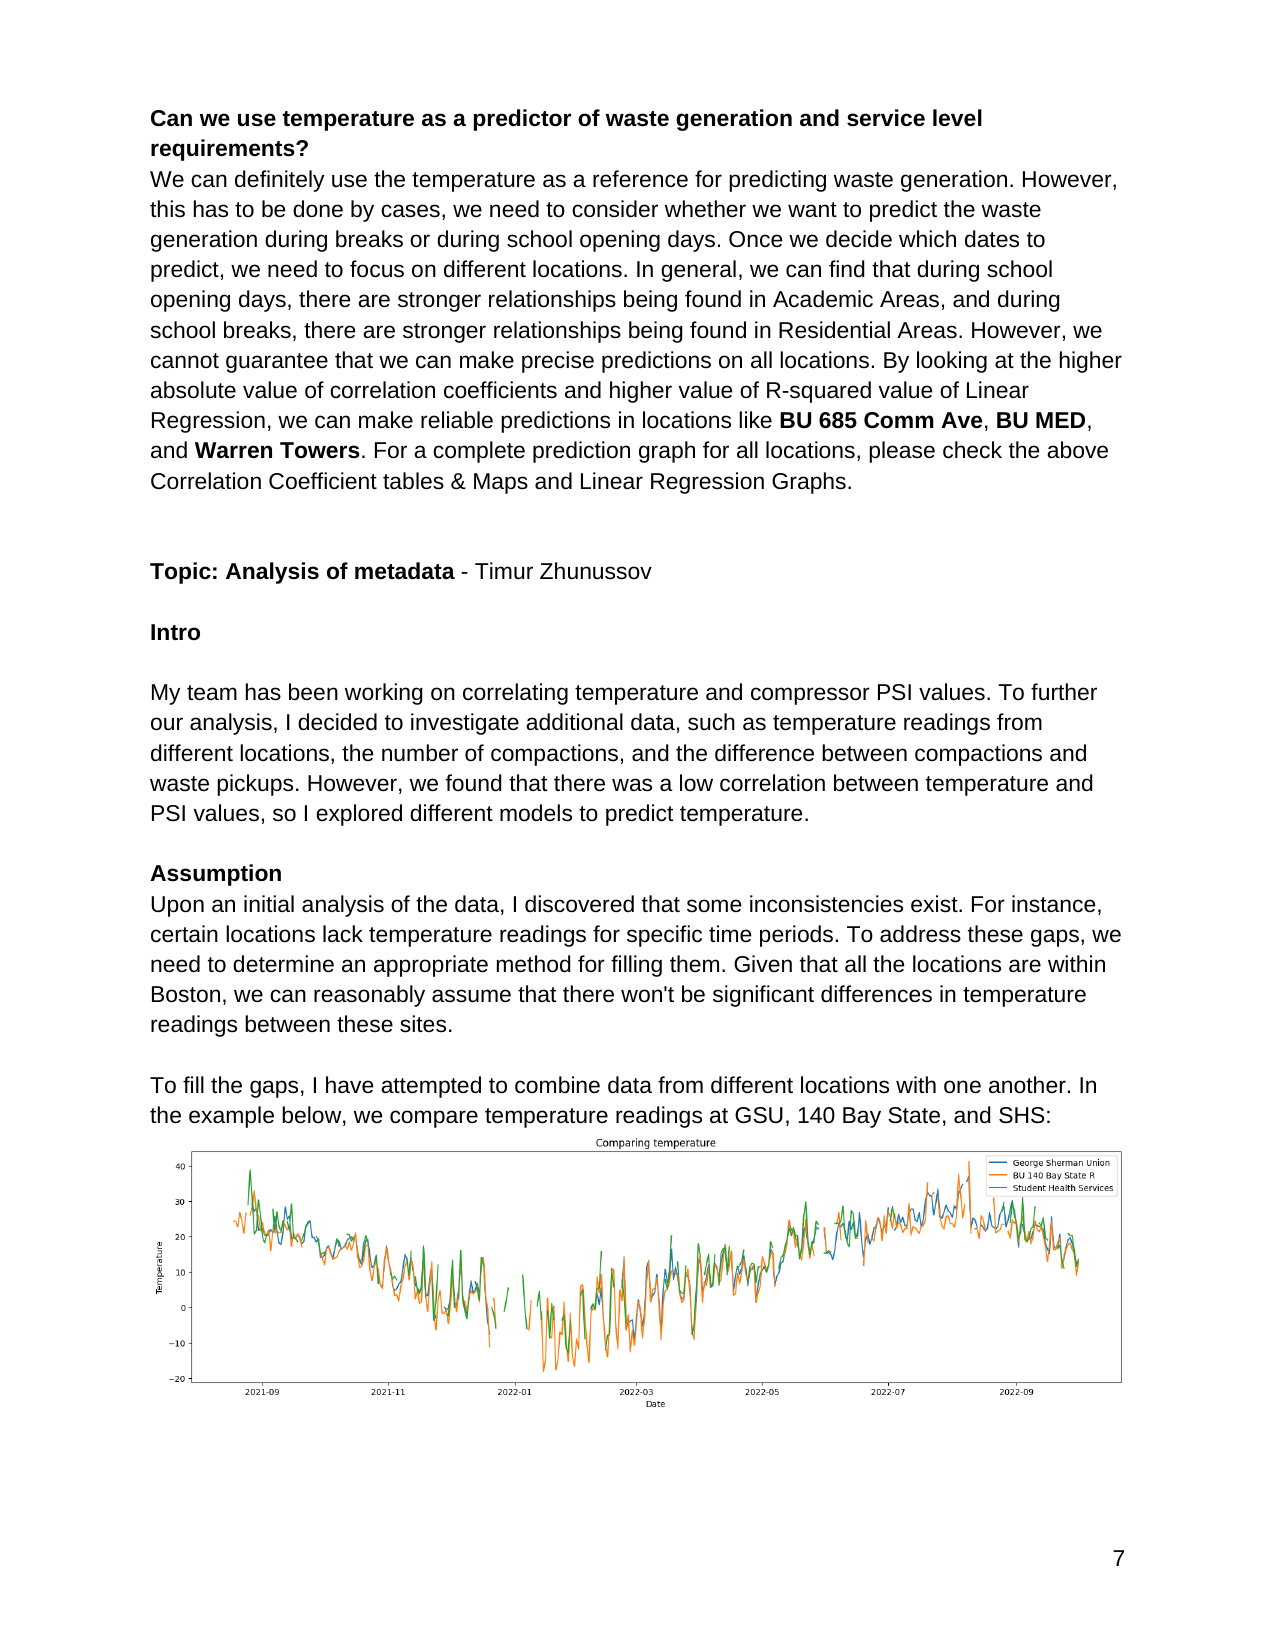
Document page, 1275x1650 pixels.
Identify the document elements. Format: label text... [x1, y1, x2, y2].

text Intro [150, 619, 1125, 645]
text My team has been working on correlating temperature and compressor PSI values. To further our analysis, I decided to investigate additional data, such as temperature readings from different locations, the number of compactions, and the difference between compactions and waste pickups. However, we found that there was a low correlation between temperature and PSI values, so I explored different models to predict temperature. [150, 679, 1125, 826]
text To fill the gaps, I have attempted to combine data from different locations with one another. In the example below, we compare temperature readings at GSU, 140 Bay State, and SHS: [150, 1072, 1125, 1128]
text We can definitely use the temperature as a reference for predicting waste generation. However, this has to be done by cases, we need to consider whether we want to predict the waste generation during breaks or during school opening days. Once we decide which dates to predict, we need to focus on different locations. In general, we can find that during school opening days, there are stronger relationships being found in Academic Areas, and during school breaks, there are stronger relationships being found in Residential Areas. However, we cannot guarantee that we can make precise predictions on all locations. By looking at the higher absolute value of correlation coefficients and higher value of R-squared value of Linear Regression, we can make reliable predictions in locations like BU 685 Comm Ave, BU MED, and Warren Towers. For a complete prediction graph for all locations, please check the above Correlation Coefficient tables & Maps and Linear Regression Graphs. [150, 166, 1125, 494]
text Can we use temperature as a predictor of waste generation and service level requirements? [150, 105, 1125, 162]
text Upon an initial analysis of the data, I discovered that some inconsistencies exist. For instance, certain locations lack temperature readings for specific time periods. To address these gaps, we need to determine an appropriate method for filling them. Given that all the locations are within Boston, we can reasonably assume that there won't be significant differences in temperature readings between these sites. [150, 891, 1125, 1038]
picture [150, 1132, 1125, 1414]
text Assumption [150, 860, 1125, 887]
text Topic: Analysis of metadata - Timur Zhunussov [150, 558, 1125, 585]
